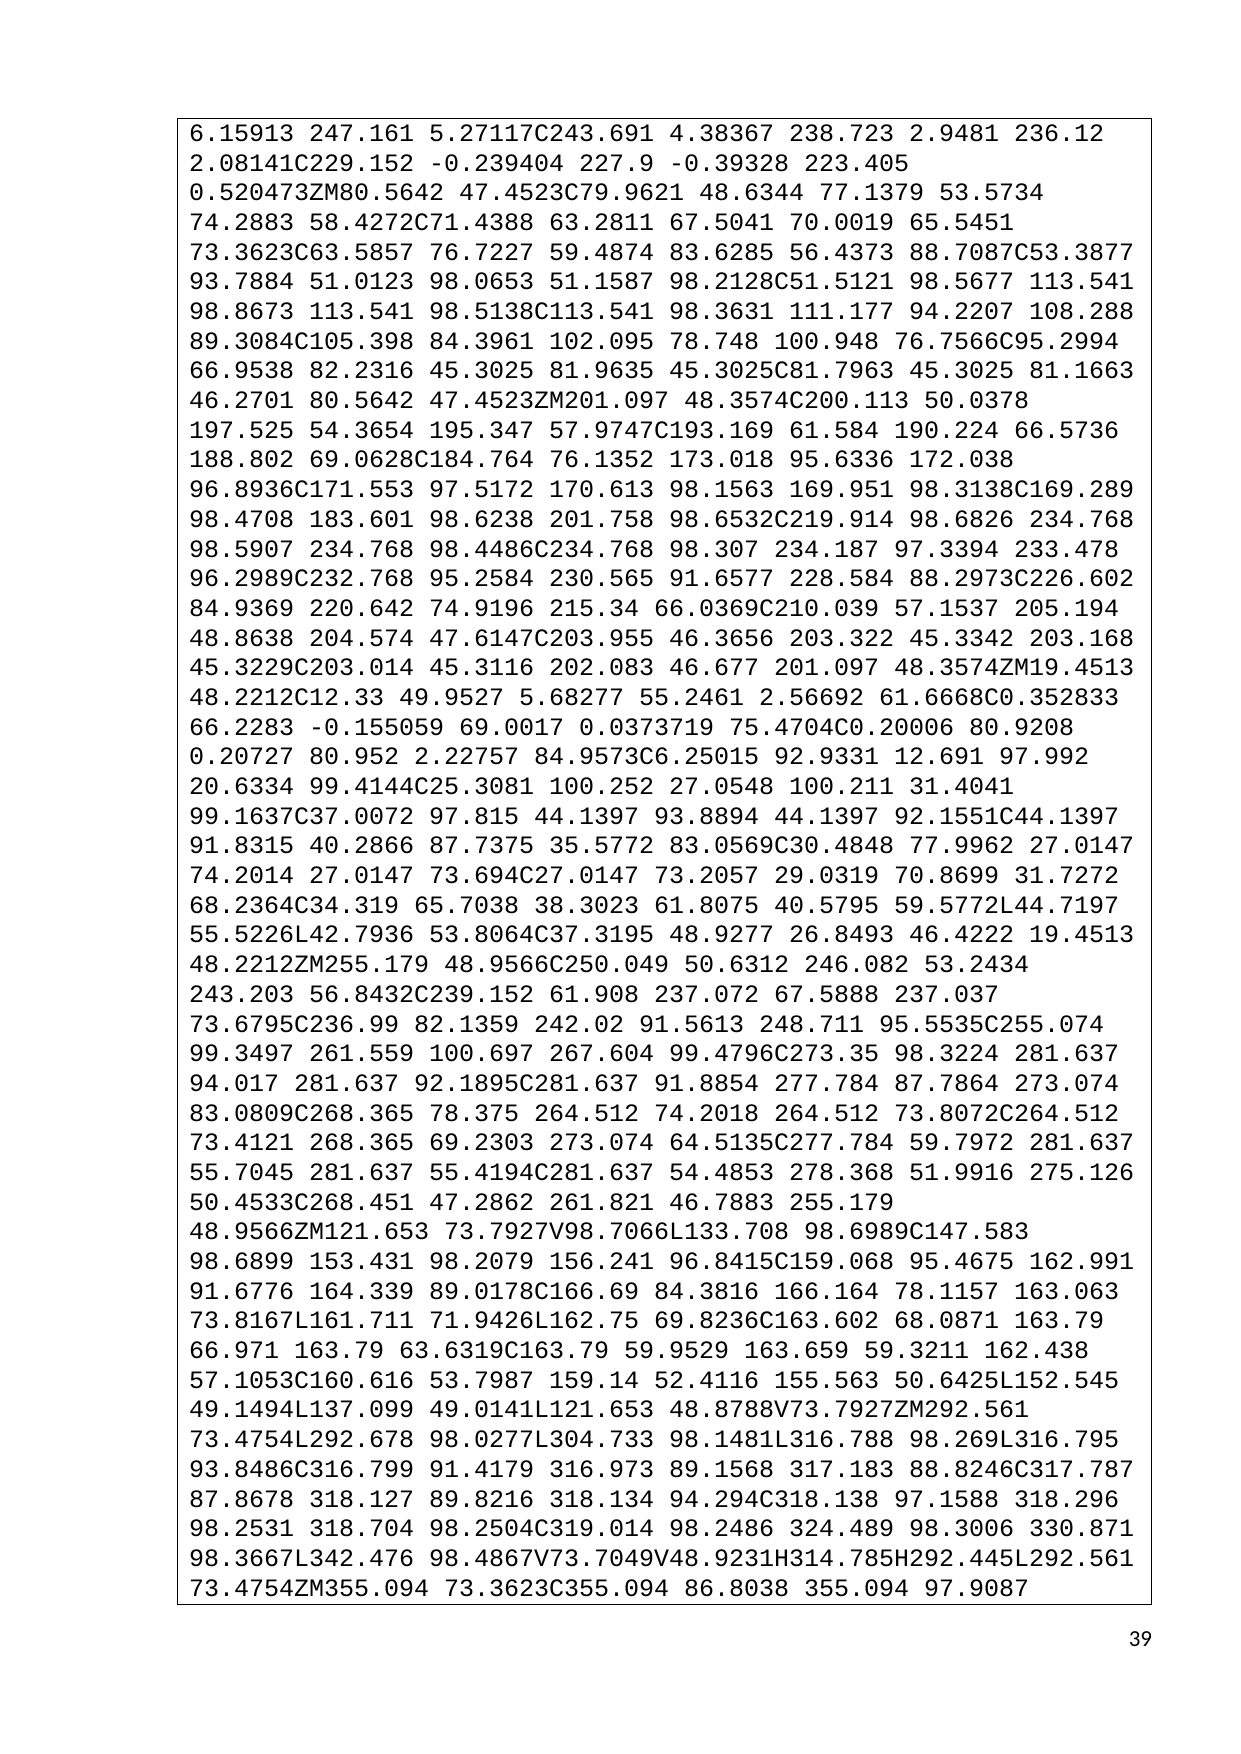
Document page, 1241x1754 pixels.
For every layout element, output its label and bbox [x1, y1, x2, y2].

table_header [178, 119, 1151, 1603]
